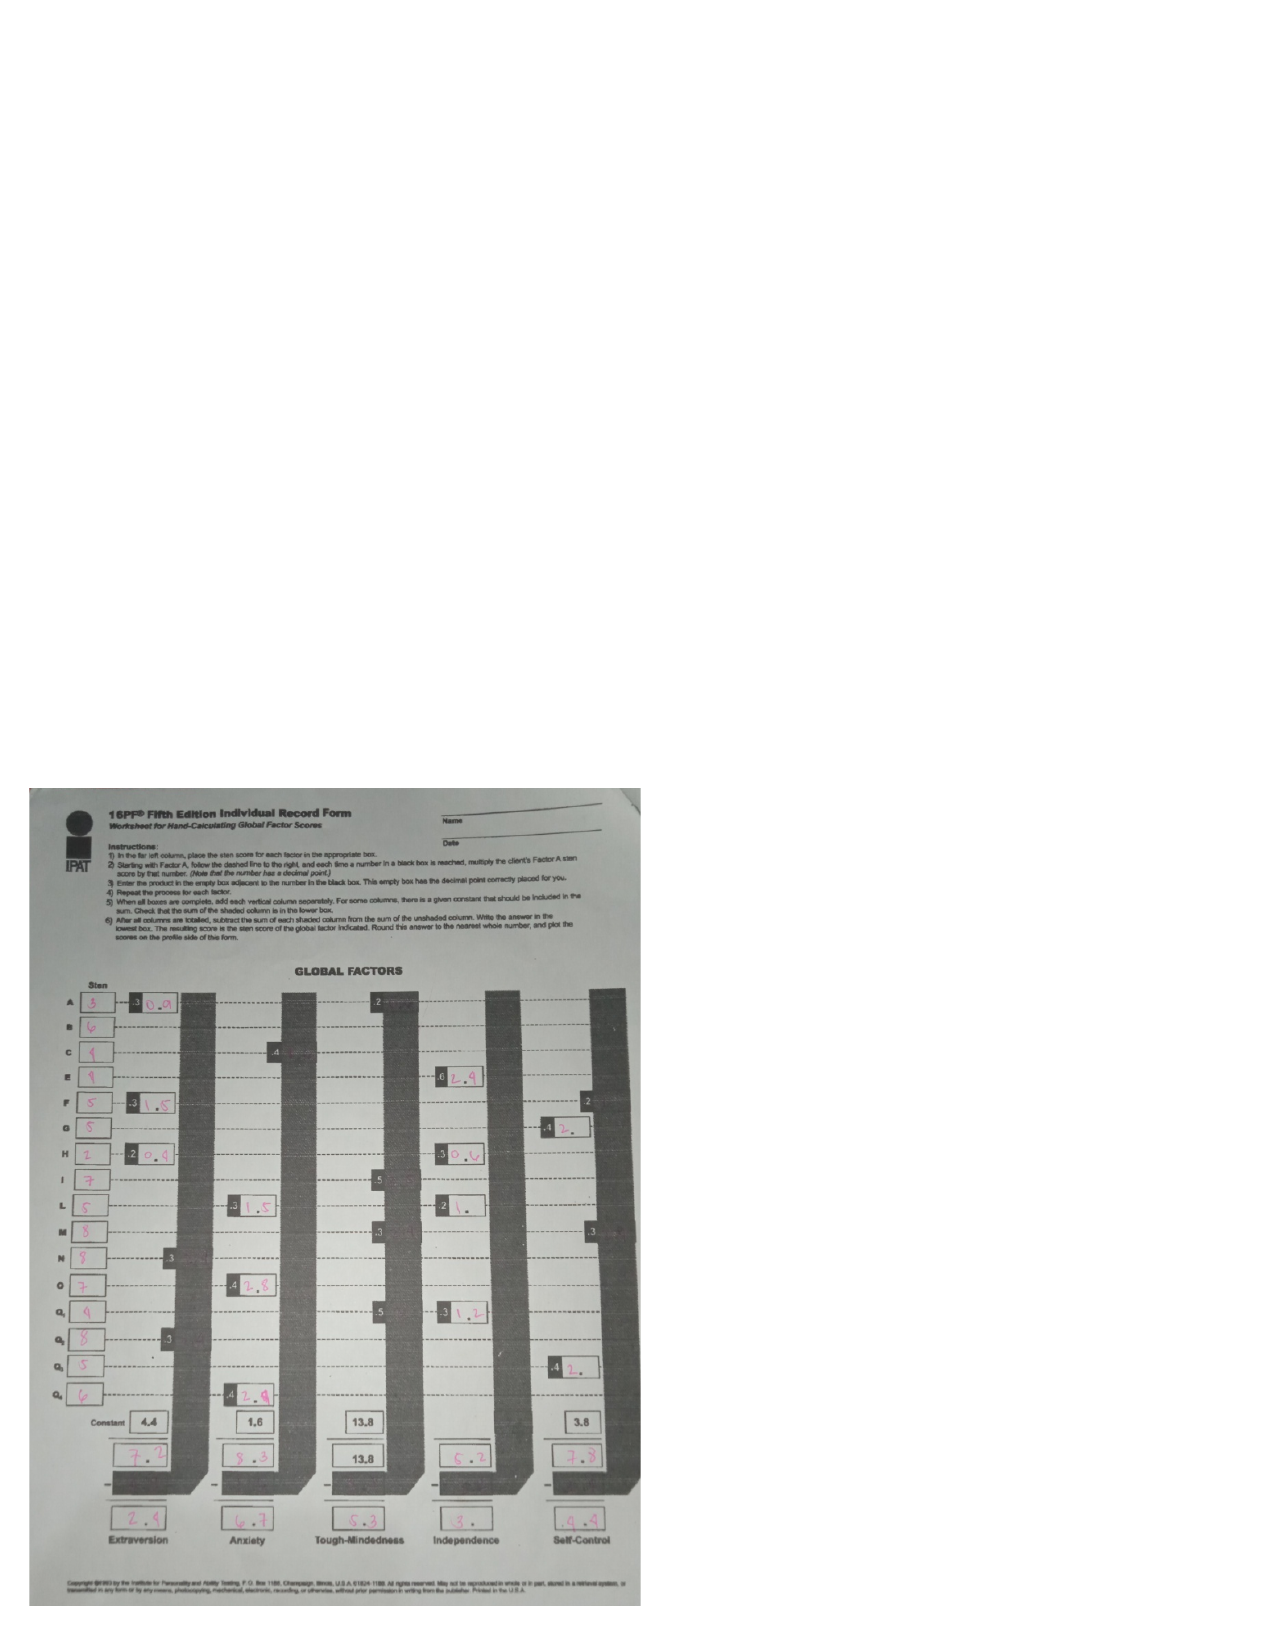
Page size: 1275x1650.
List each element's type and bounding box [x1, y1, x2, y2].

picture [29, 788, 641, 1606]
